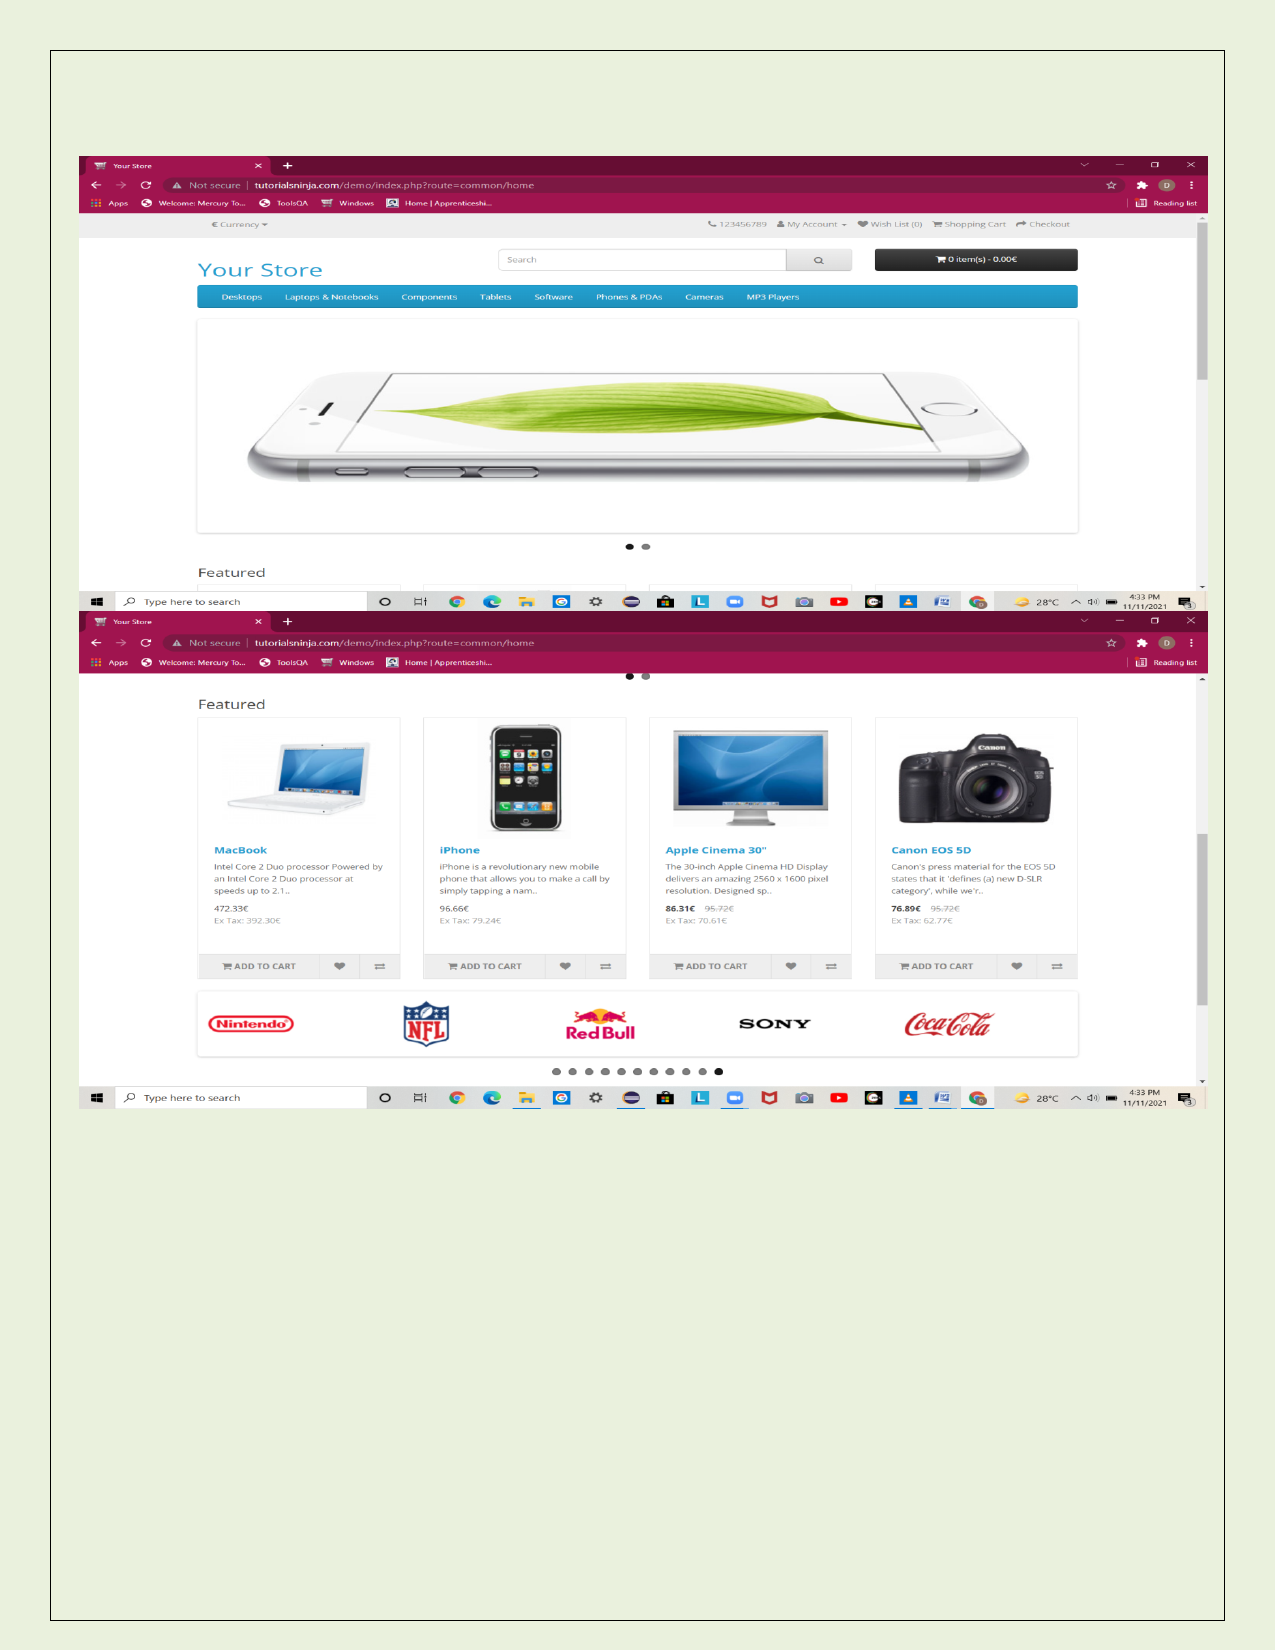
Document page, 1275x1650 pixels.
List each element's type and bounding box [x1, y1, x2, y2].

picture [79, 156, 1208, 1109]
